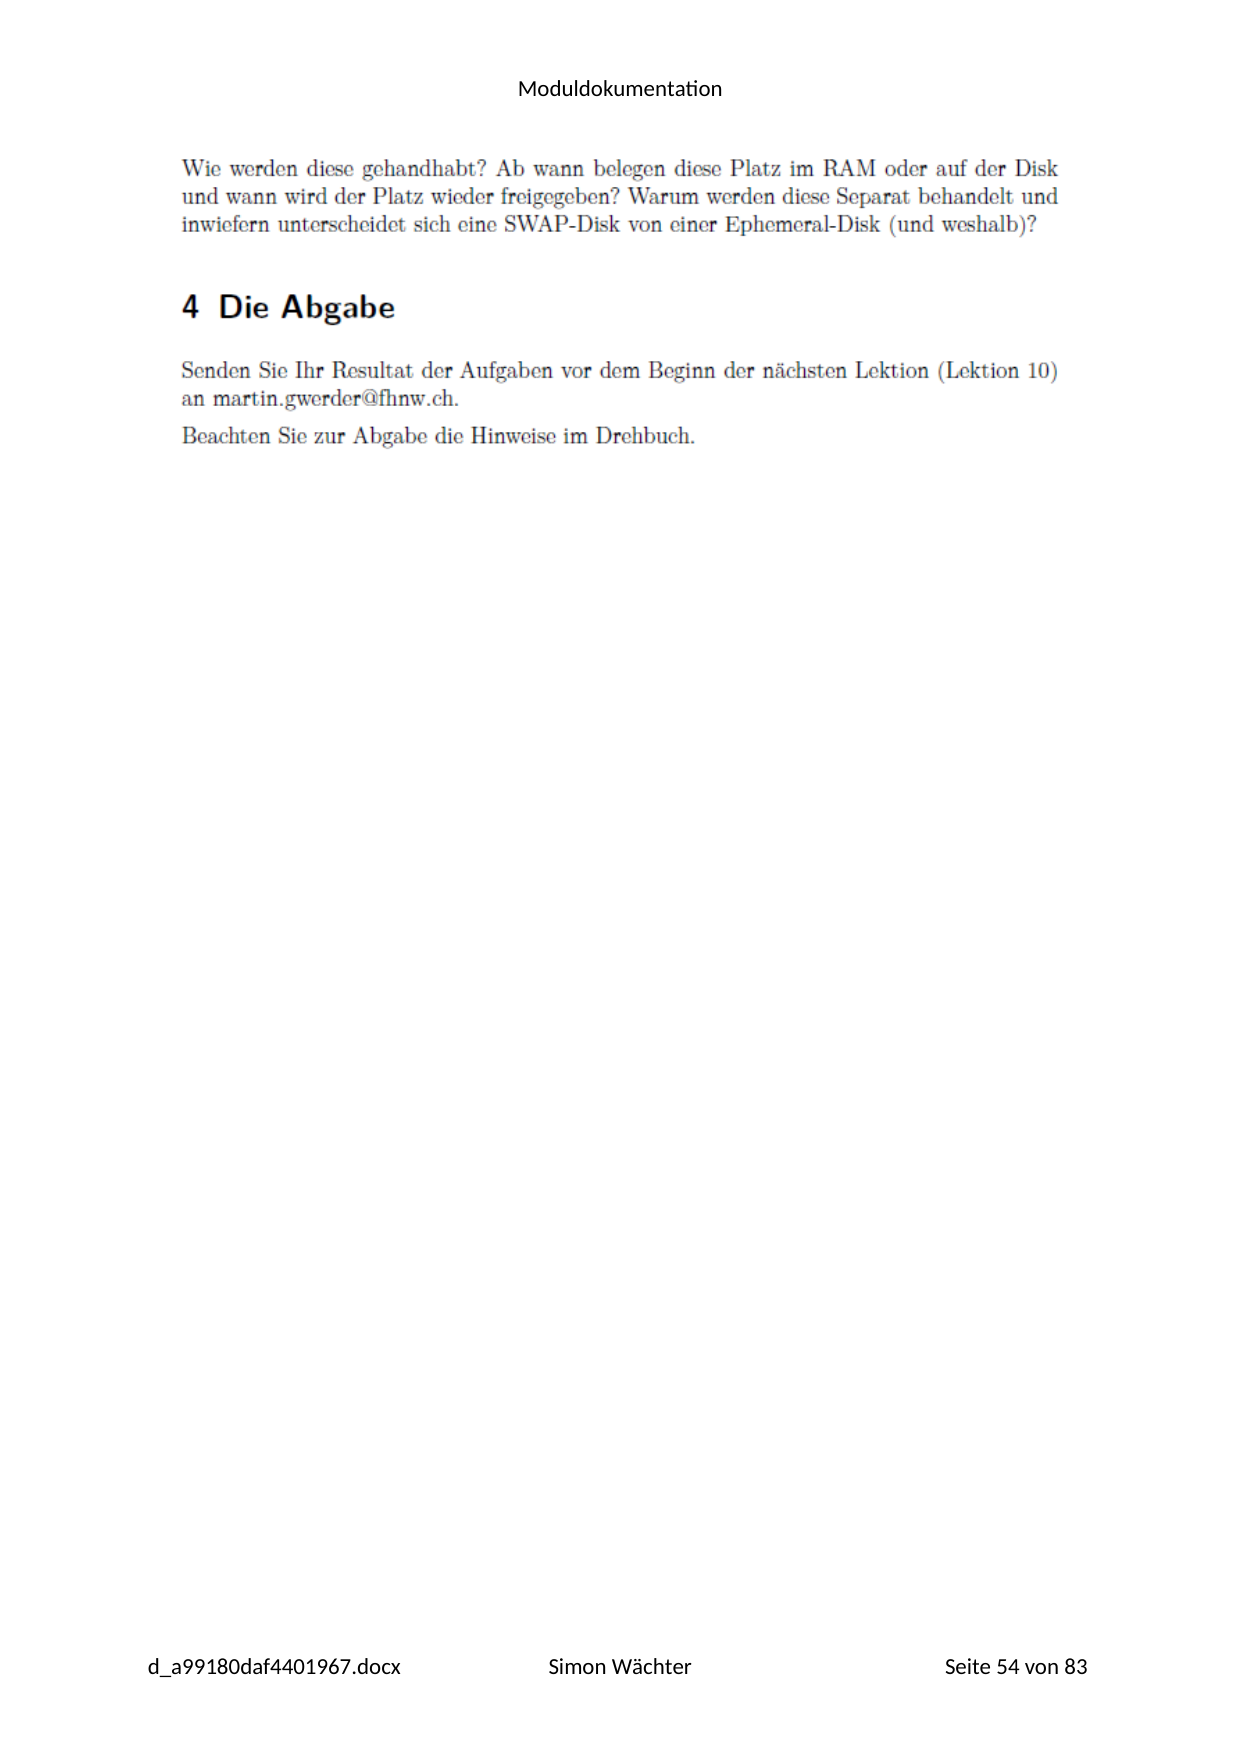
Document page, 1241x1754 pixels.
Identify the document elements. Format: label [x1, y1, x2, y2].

picture [147, 147, 1093, 477]
